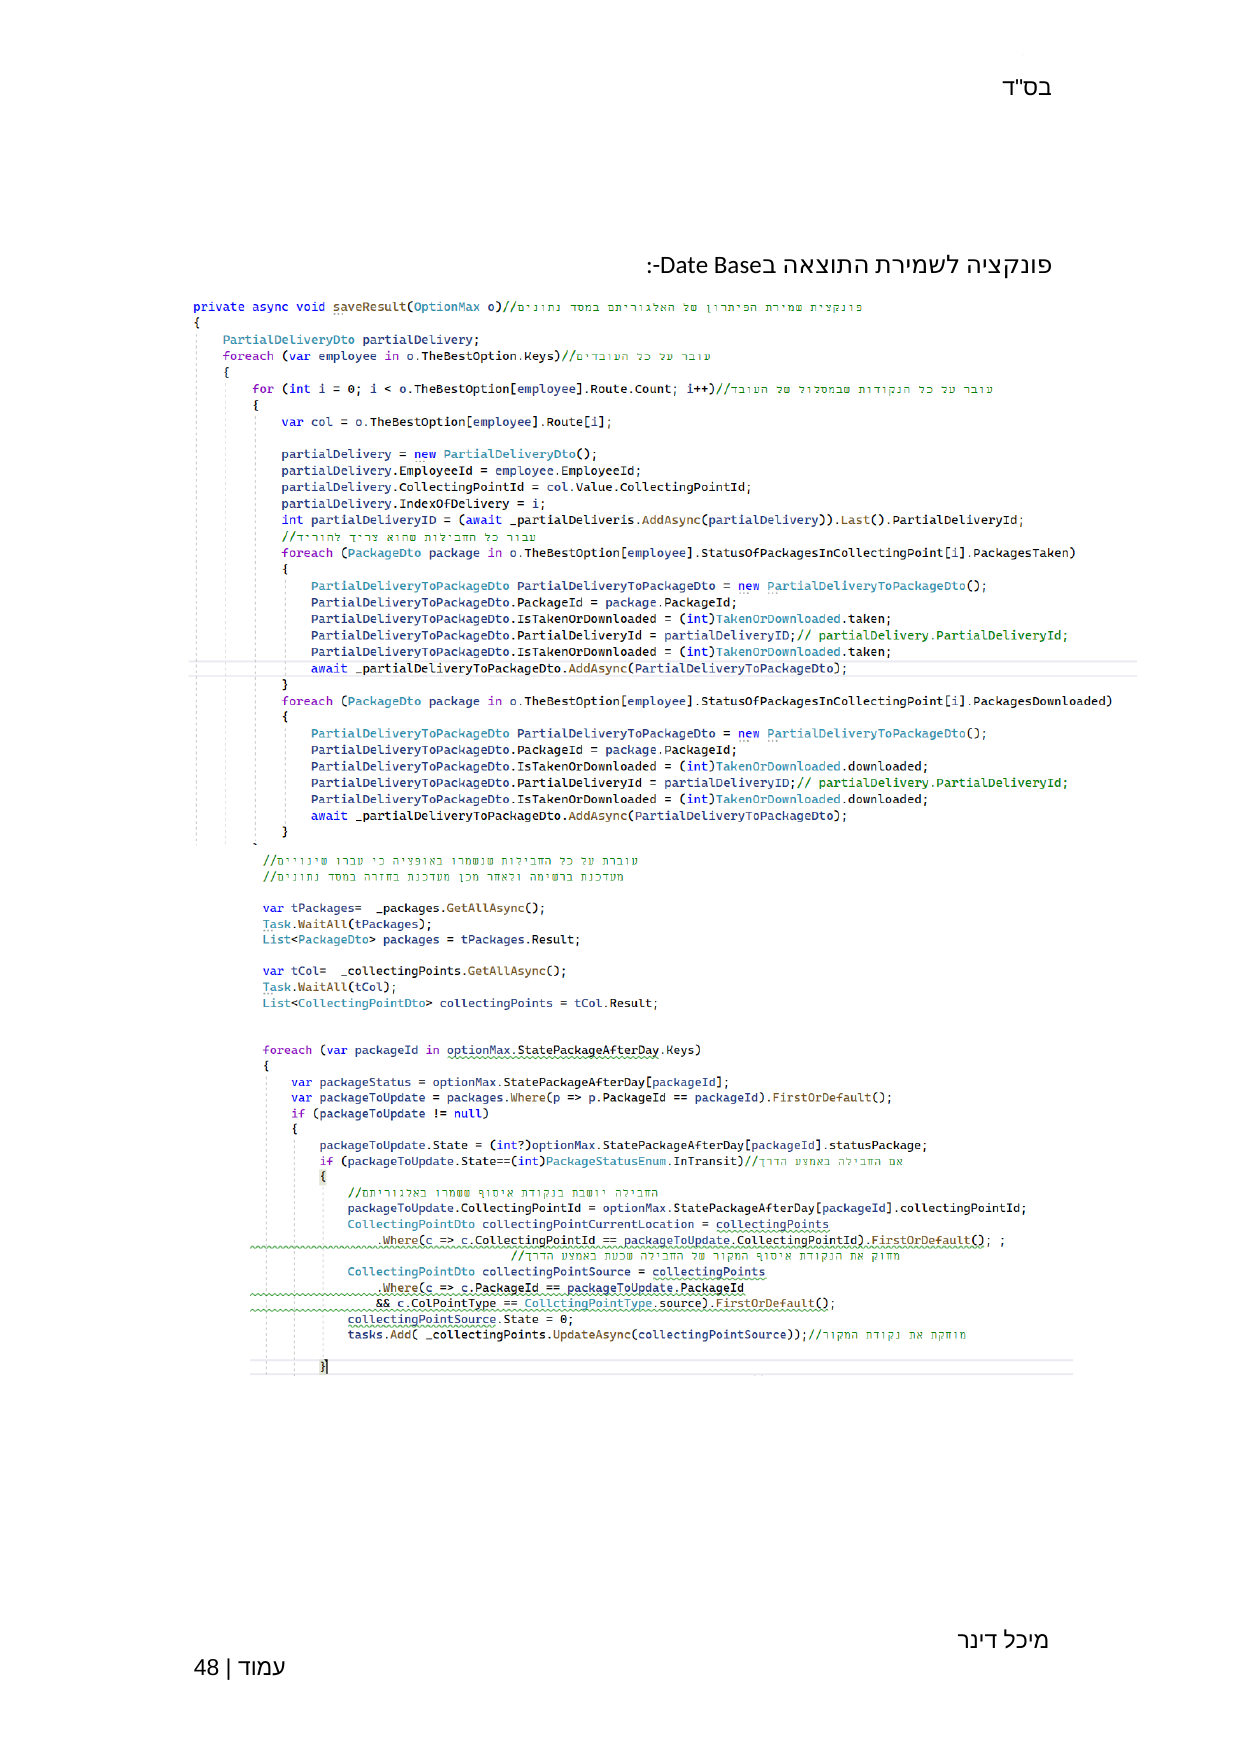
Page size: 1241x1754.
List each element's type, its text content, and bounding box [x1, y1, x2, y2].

text פונקציה לשמירת התוצאה בDate Base-: [187, 249, 1053, 280]
